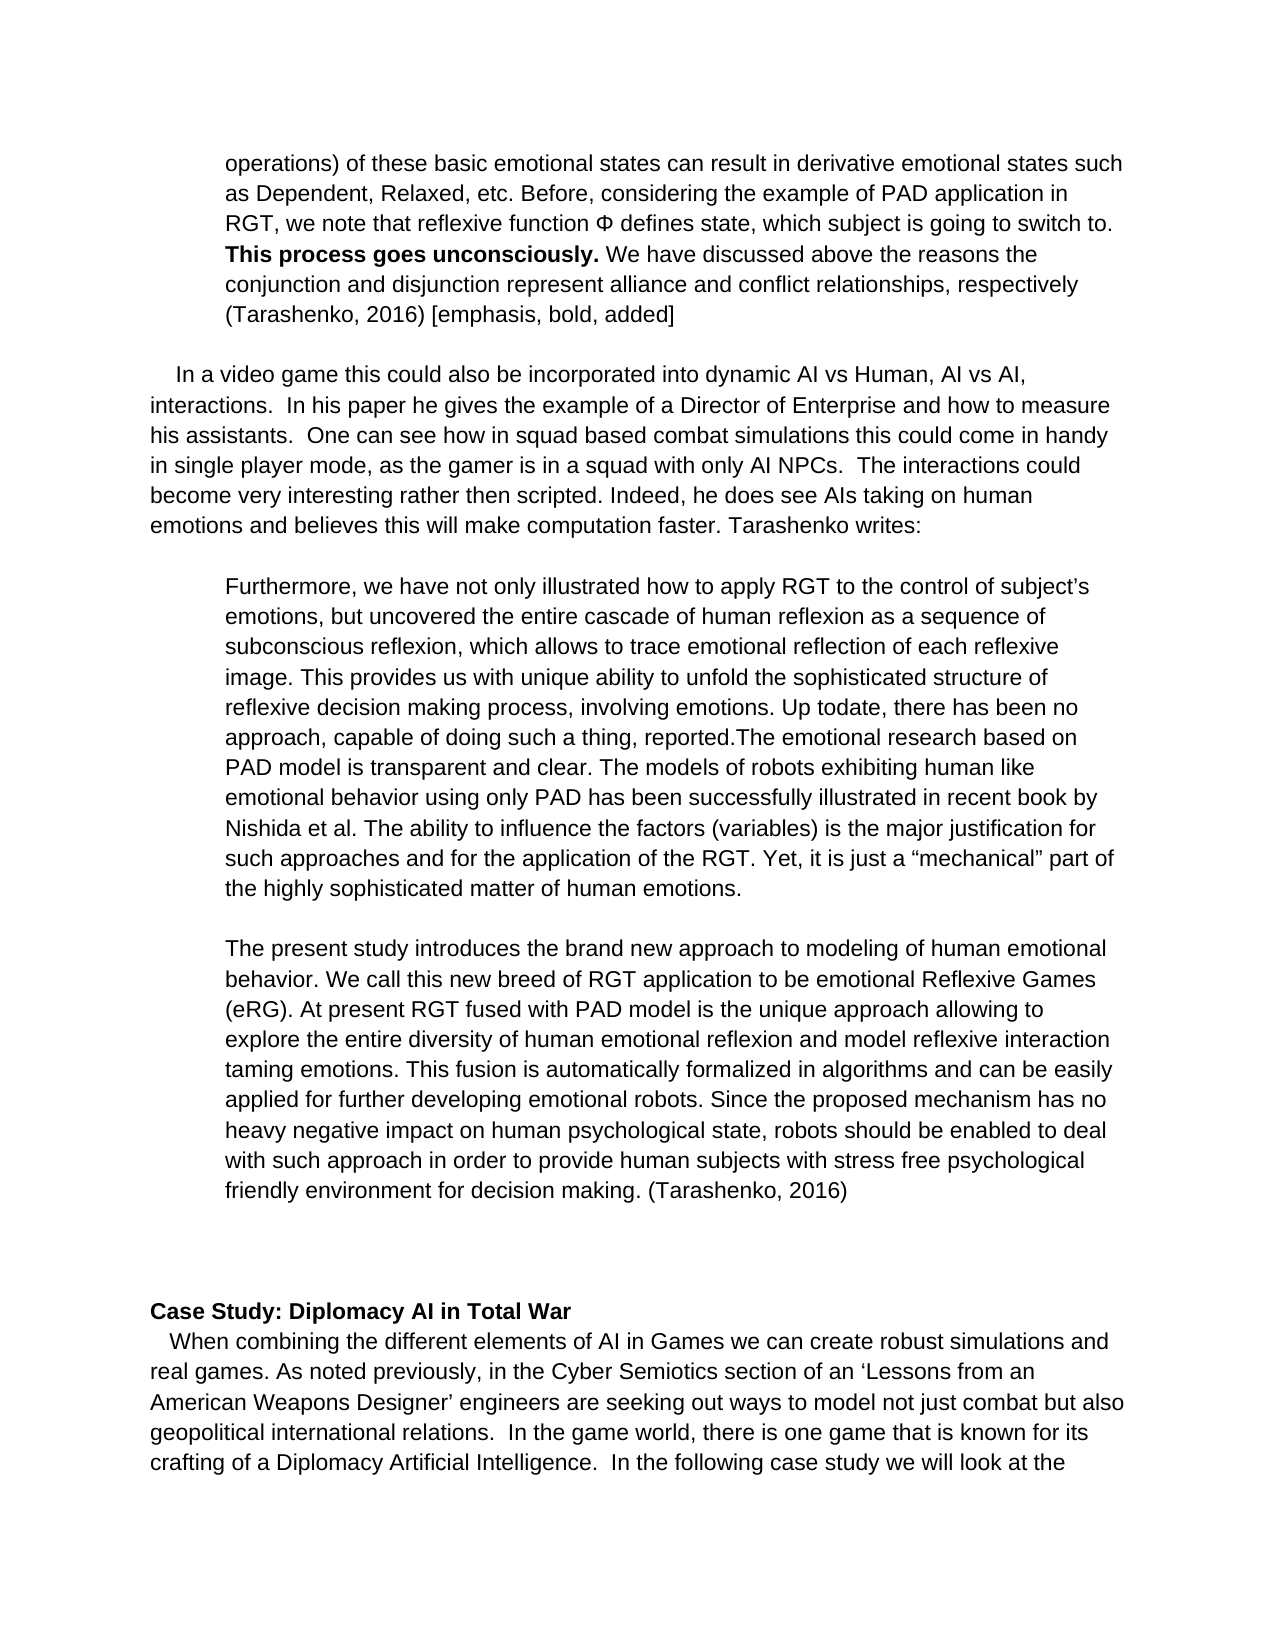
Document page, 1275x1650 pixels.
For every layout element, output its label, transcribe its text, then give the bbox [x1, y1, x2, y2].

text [225, 150, 1125, 327]
text Furthermore, we have not only illustrated how to apply RGT to the control of subject’s emotions, but uncovered the entire cascade of human reﬂexion as a sequence of subconscious reflexion, which allows to trace emotional reﬂection of each reﬂexive image. This provides us with unique ability to unfold the sophisticated structure of reﬂexive decision making process, involving emotions. Up todate, there has been no approach, capable of doing such a thing, reported.The emotional research based on PAD model is transparent and clear. The models of robots exhibiting human like emotional behavior using only PAD has been successfully illustrated in recent book by Nishida et al. The ability to inﬂuence the factors (variables) is the major justiﬁcation for such approaches and for the application of the RGT. Yet, it is just a “mechanical” part of the highly sophisticated matter of human emotions. [225, 573, 1125, 901]
text In a video game this could also be incorporated into dynamic AI vs Human, AI vs AI, interactions. In his paper he gives the example of a Director of Enterprise and how to measure his assistants. One can see how in squad based combat simulations this could come in handy in single player mode, as the gamer is in a squad with only AI NPCs. The interactions could become very interesting rather then scripted. Indeed, he does see AIs taking on human emotions and believes this will make computation faster. Tarashenko writes: [150, 361, 1125, 539]
text The present study introduces the brand new approach to modeling of human emotional behavior. We call this new breed of RGT application to be emotional Reﬂexive Games (eRG). At present RGT fused with PAD model is the unique approach allowing to explore the entire diversity of human emotional reﬂexion and model reﬂexive interaction taming emotions. This fusion is automatically formalized in algorithms and can be easily applied for further developing emotional robots. Since the proposed mechanism has no heavy negative impact on human psychological state, robots should be enabled to deal with such approach in order to provide human subjects with stress free psychological friendly environment for decision making. (Tarashenko, 2016) [225, 935, 1125, 1203]
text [150, 1298, 1125, 1475]
